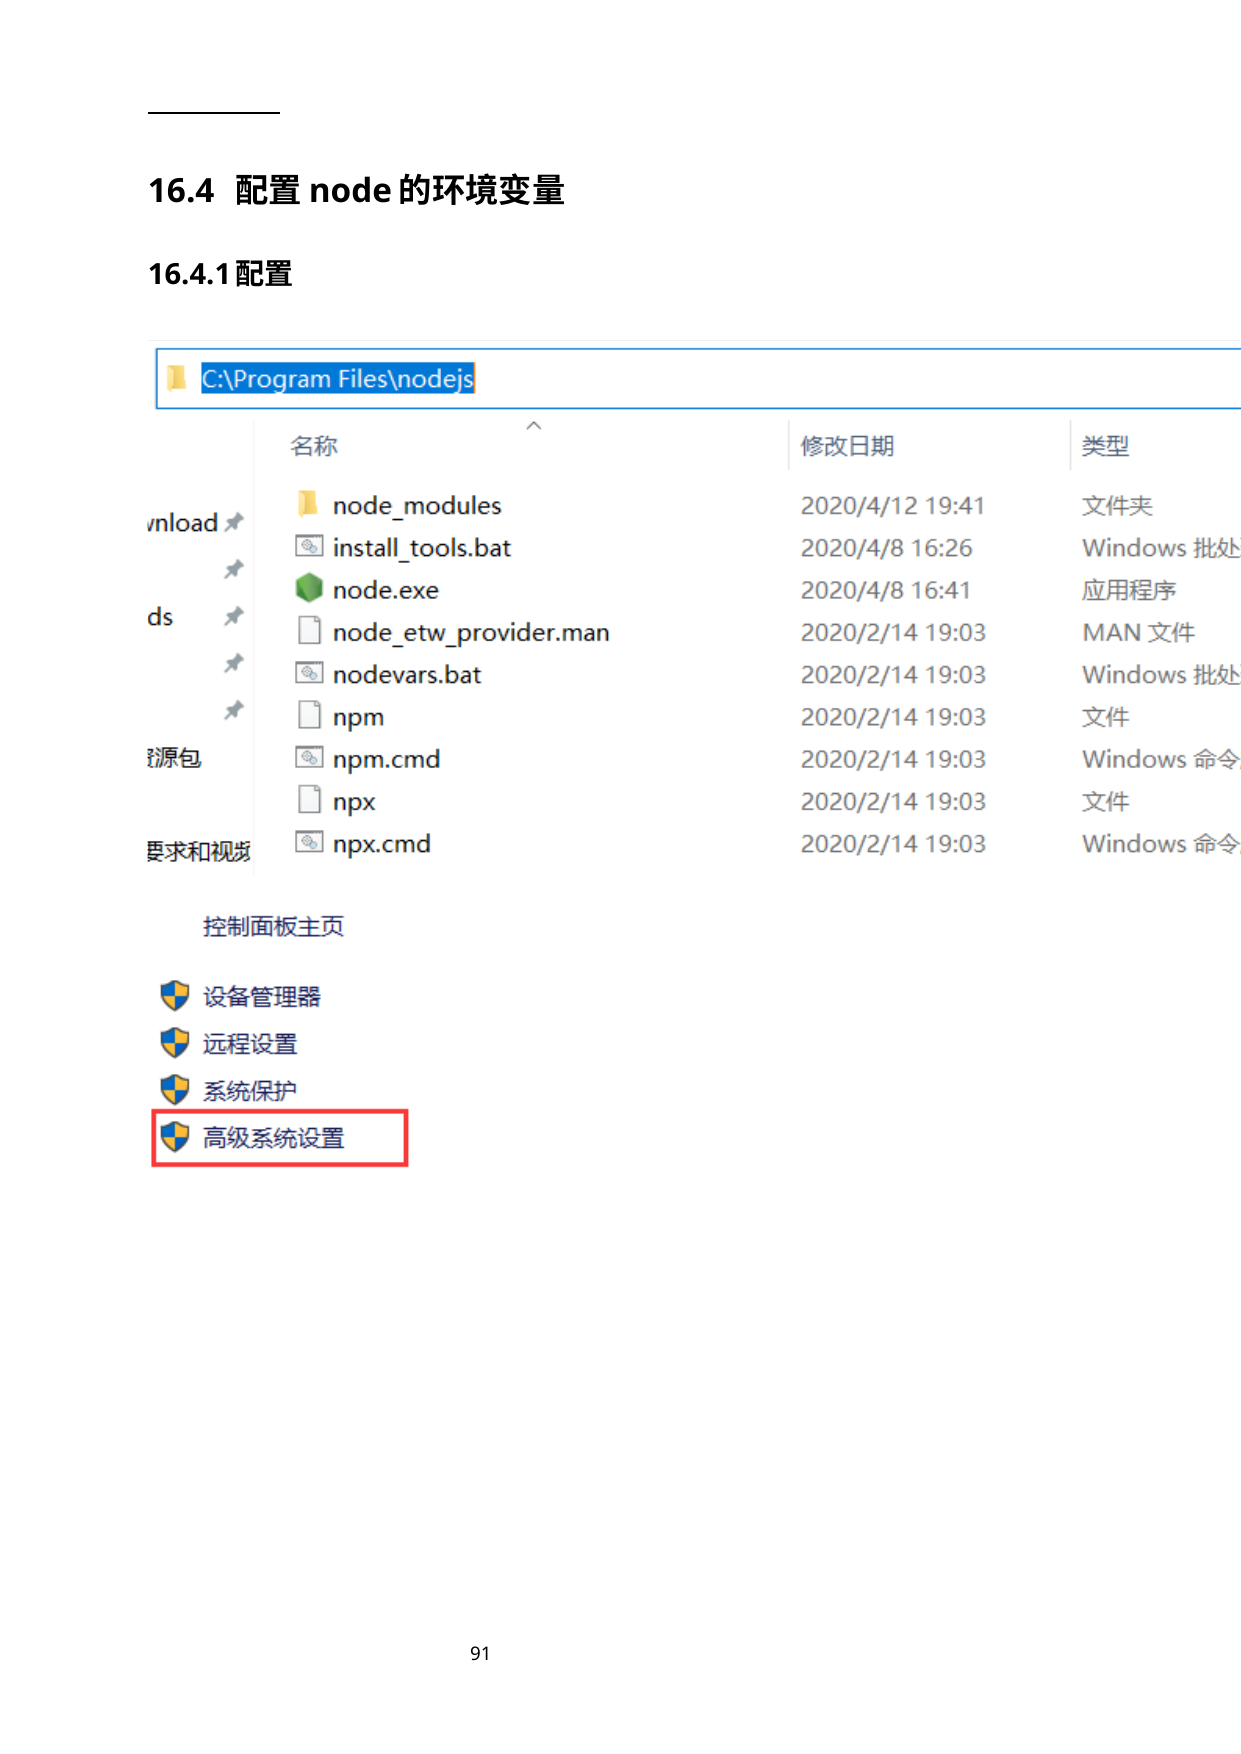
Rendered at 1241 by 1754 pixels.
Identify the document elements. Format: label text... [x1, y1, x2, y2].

subtitle 配置node的环境变量 [148, 164, 1093, 212]
picture [147, 340, 1241, 876]
picture [147, 885, 534, 1208]
subtitle 配置 [148, 239, 1093, 304]
